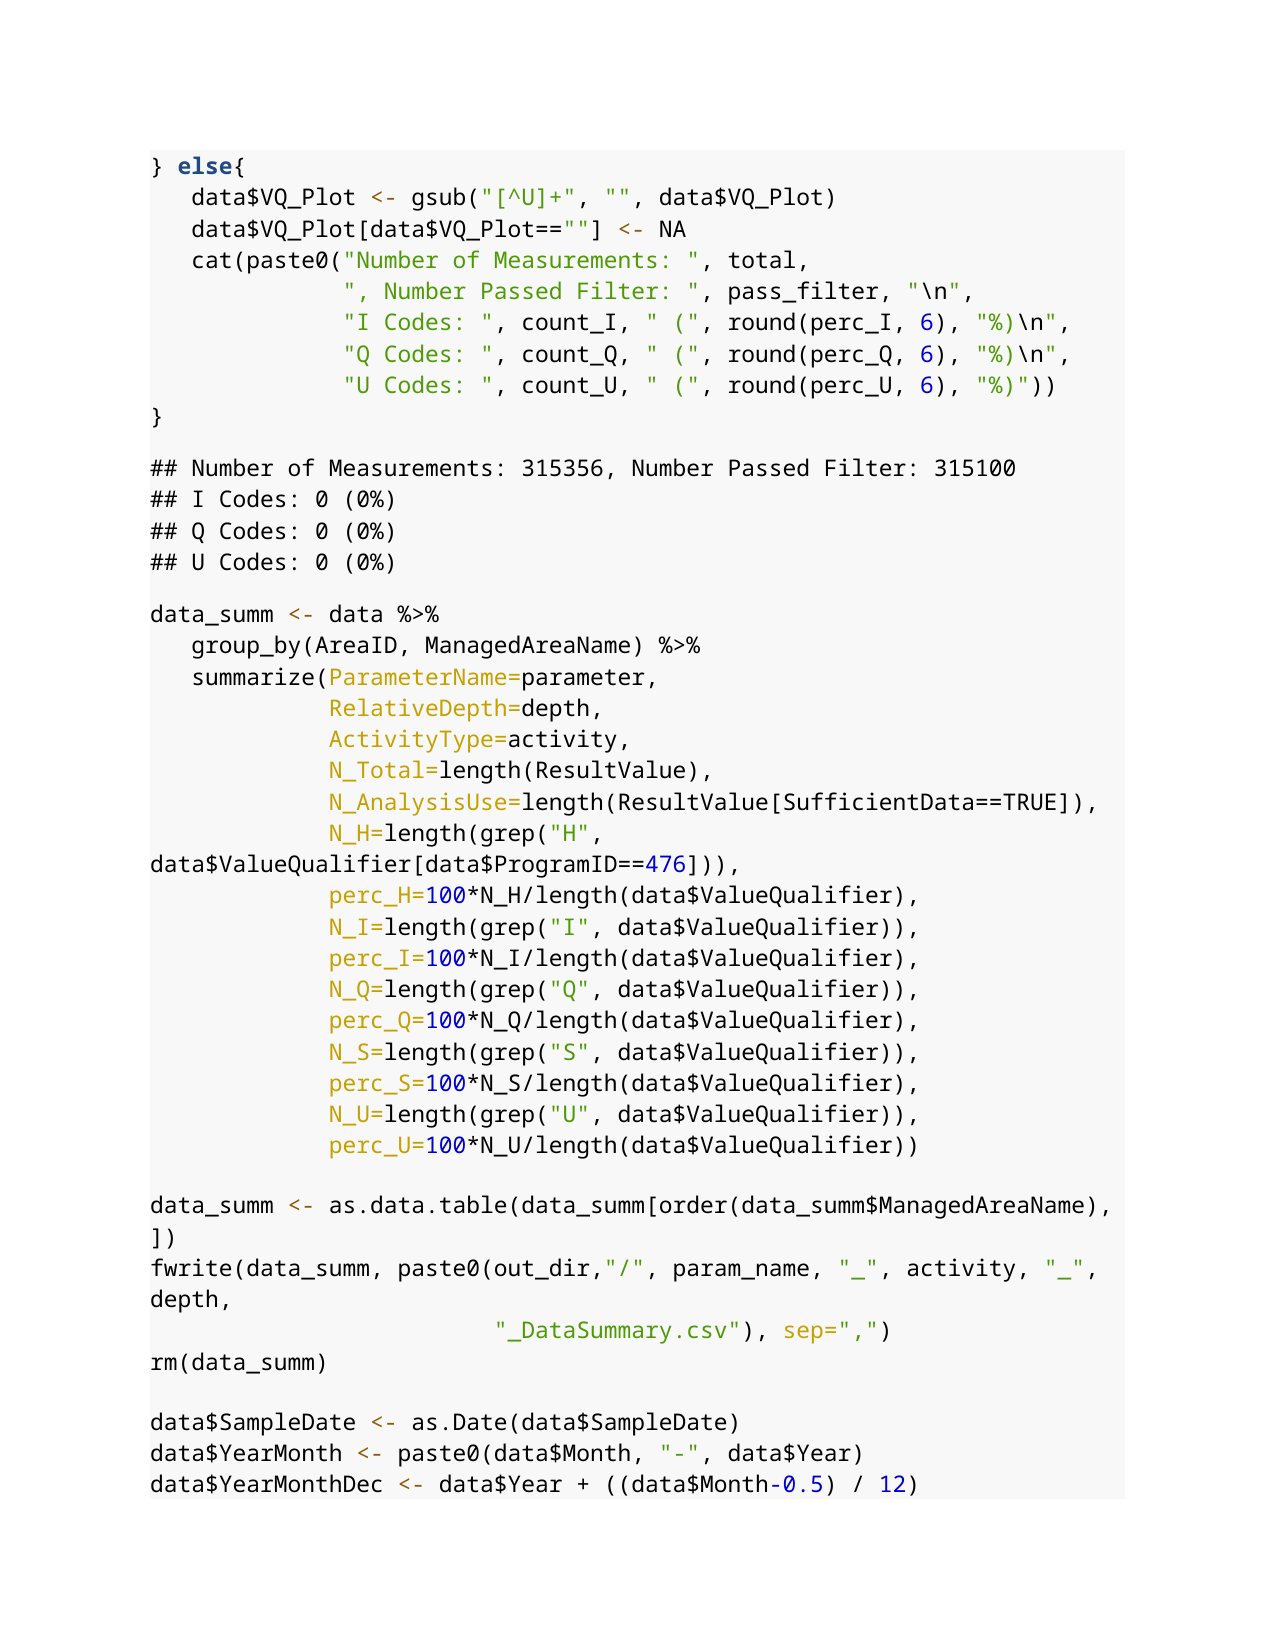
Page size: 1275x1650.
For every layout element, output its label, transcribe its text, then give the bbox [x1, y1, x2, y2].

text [150, 598, 1125, 1499]
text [150, 150, 1125, 431]
text ## Number of Measurements: 315356, Number Passed Filter: 315100 ## I Codes: 0 (0%) ## Q Codes: 0 (0%) ## U Codes: 0 (0%) [150, 452, 1125, 577]
